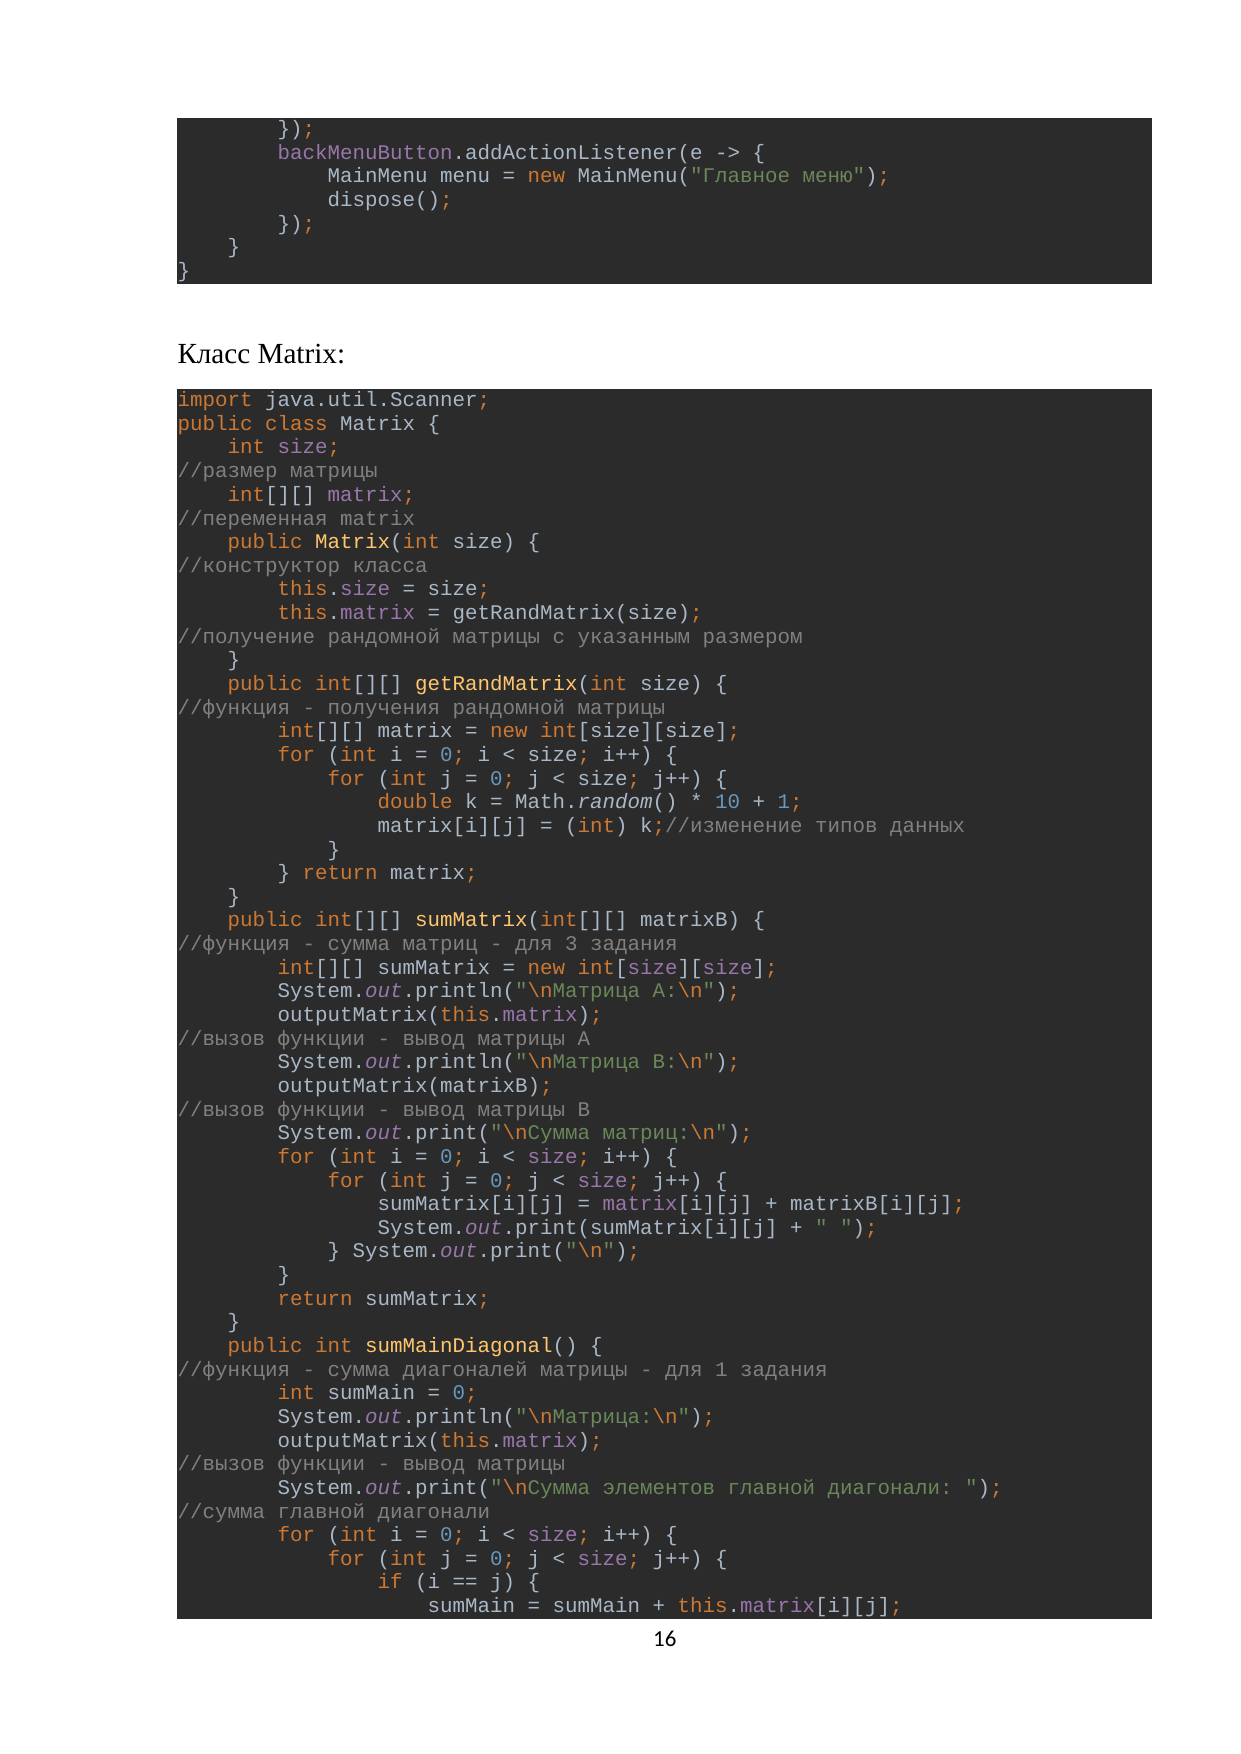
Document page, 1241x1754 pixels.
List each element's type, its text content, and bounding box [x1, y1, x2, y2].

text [177, 389, 1152, 1619]
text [177, 118, 1152, 284]
text Класс Matrix: [177, 336, 1152, 370]
